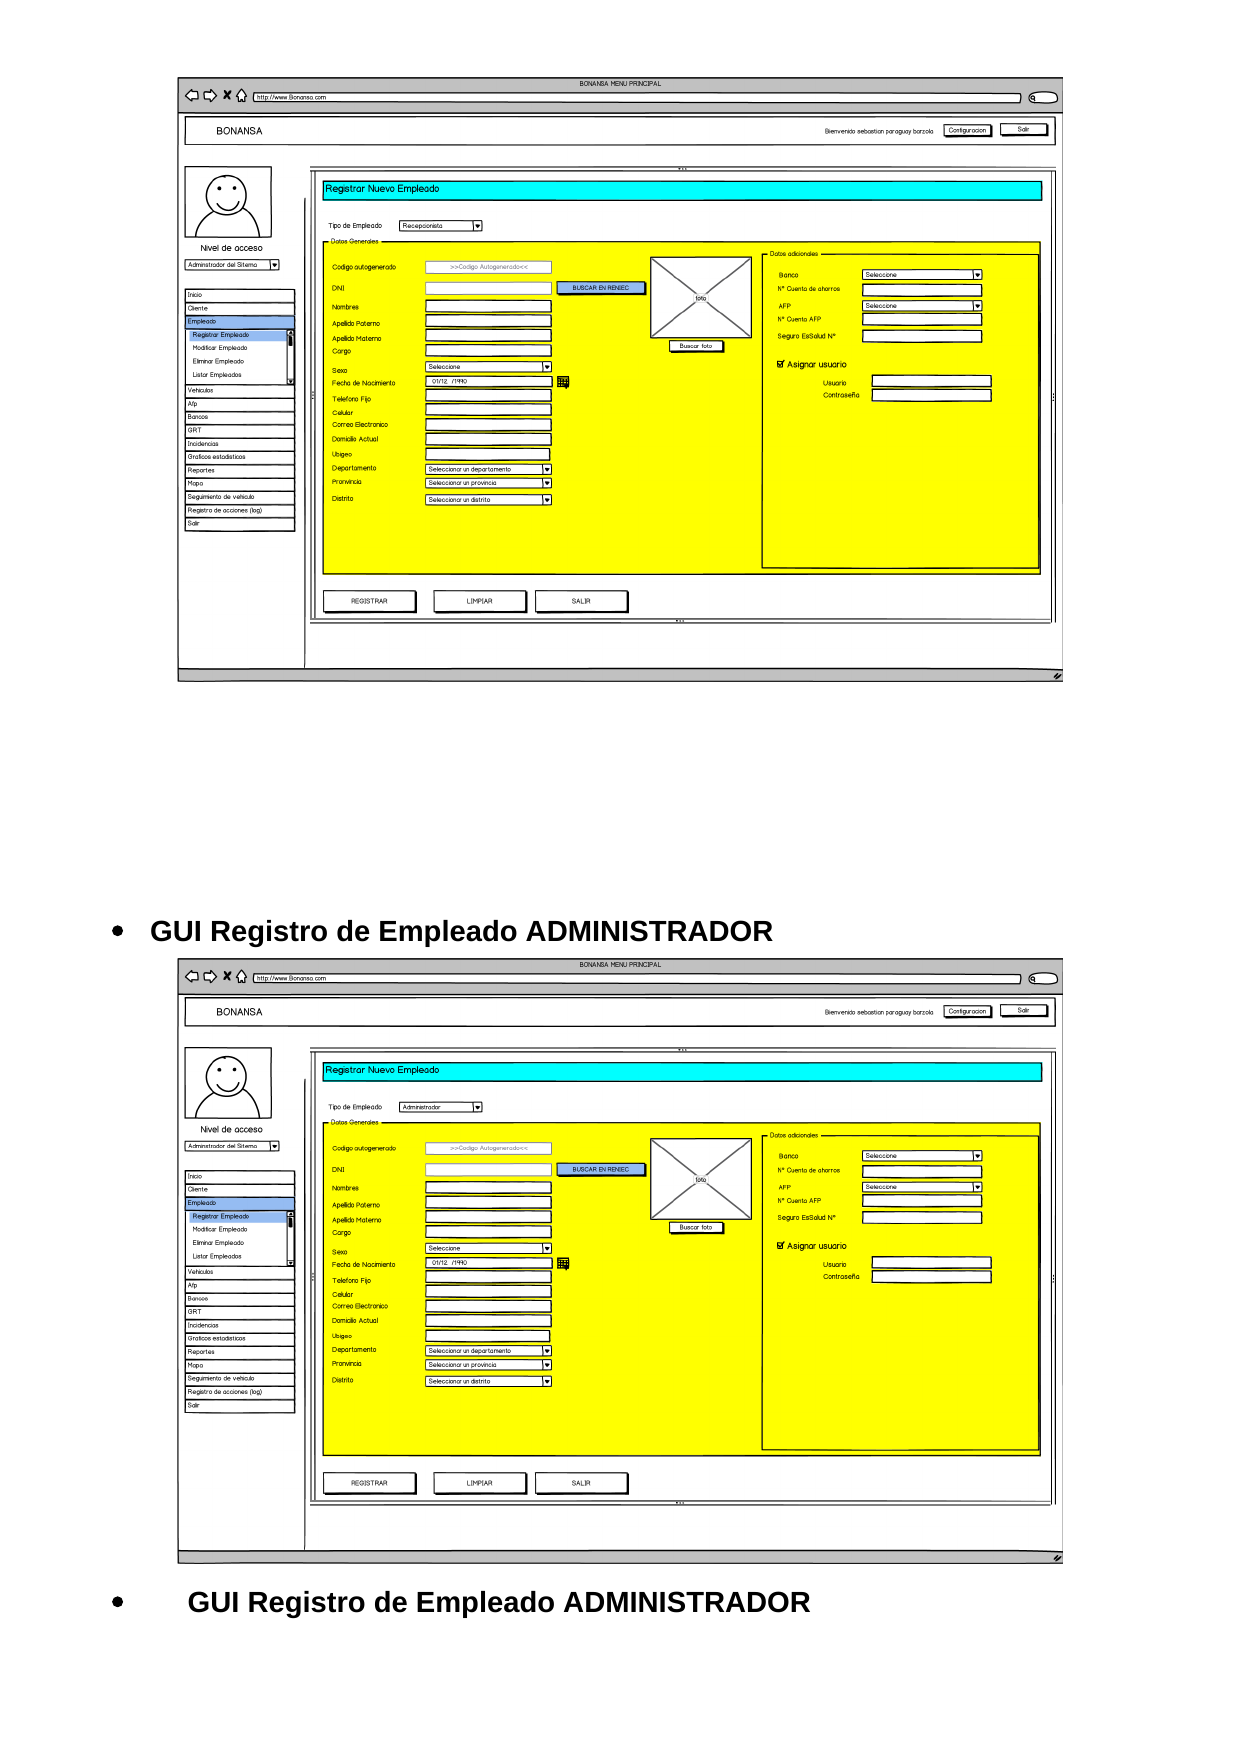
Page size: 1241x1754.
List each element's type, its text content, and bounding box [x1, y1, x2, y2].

picture [177, 77, 1063, 682]
list GUI Registro de Empleado ADMINISTRADOR [112, 1584, 1165, 1618]
list GUI Registro de Empleado ADMINISTRADOR [112, 913, 1165, 947]
picture [177, 958, 1063, 1564]
